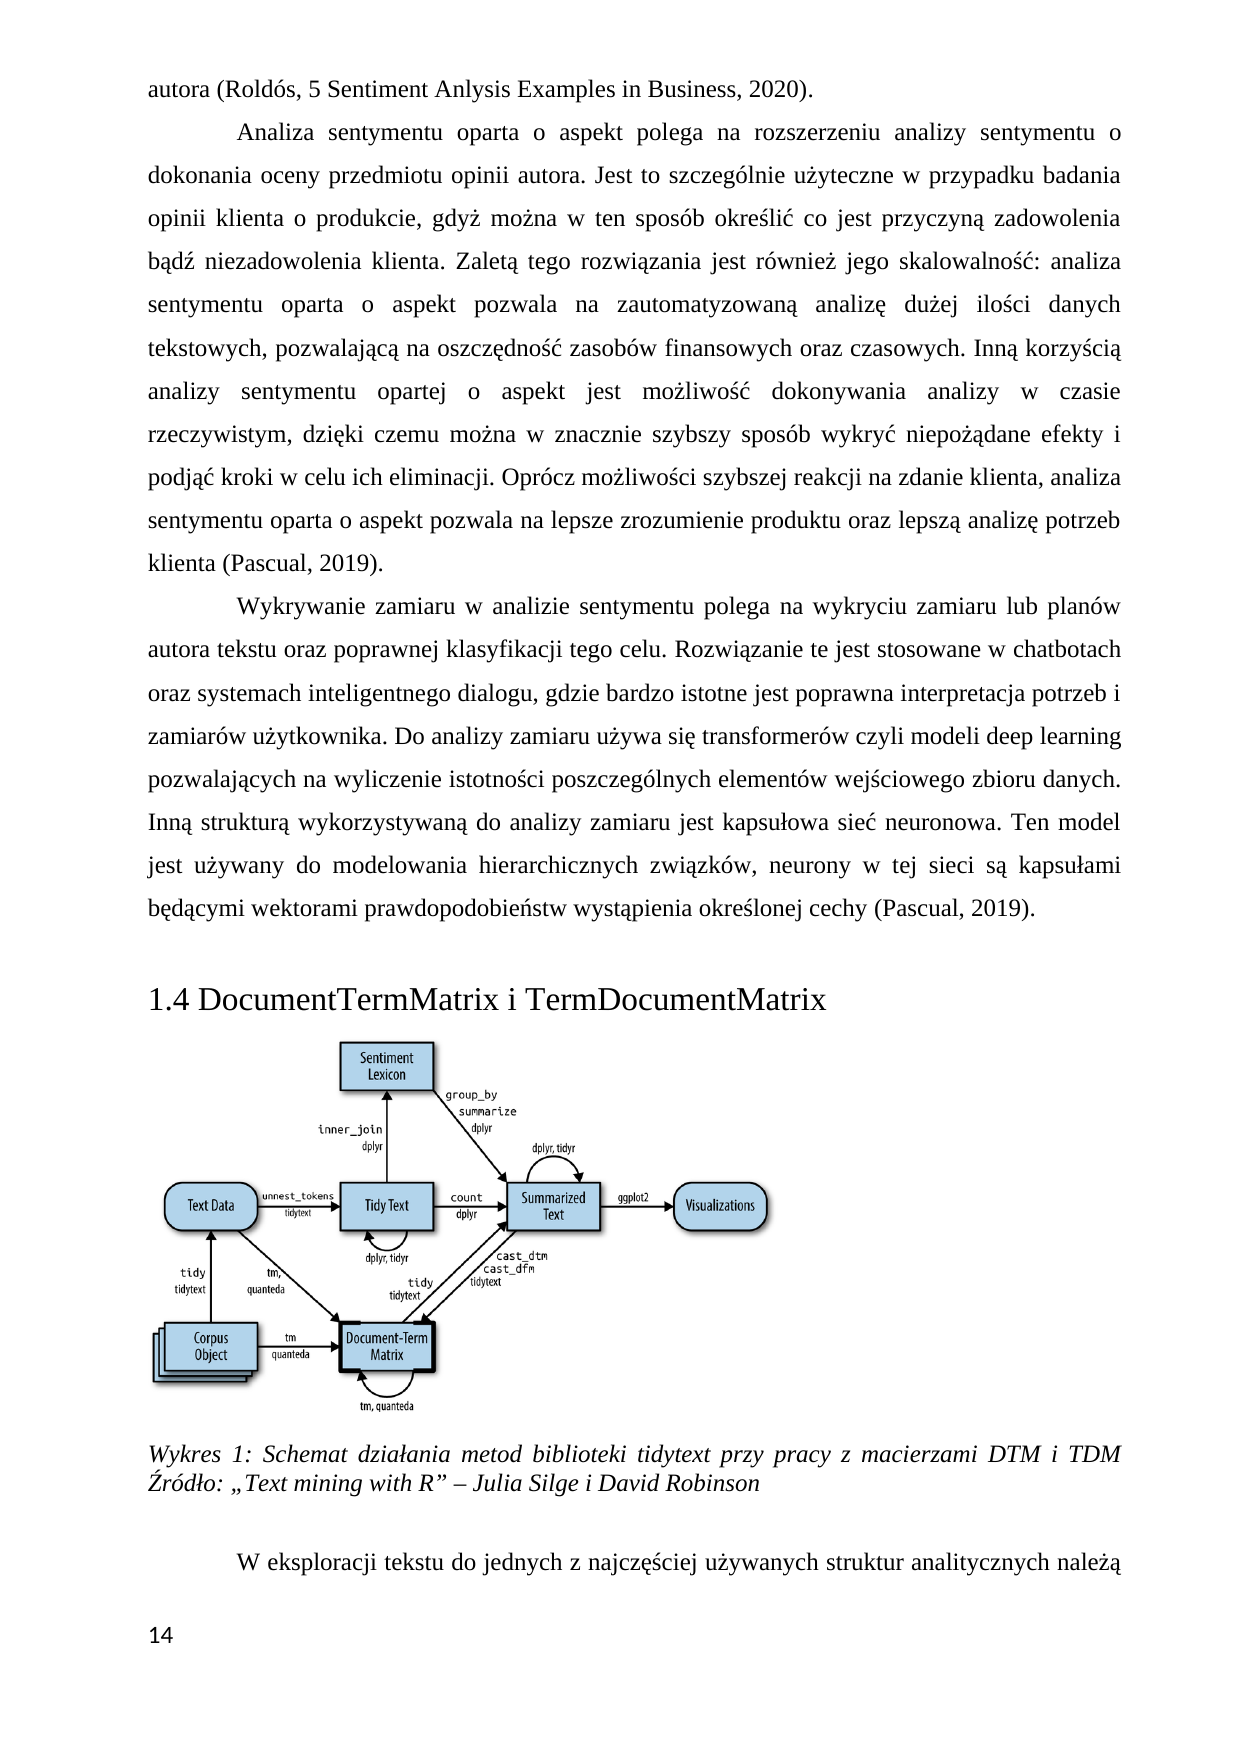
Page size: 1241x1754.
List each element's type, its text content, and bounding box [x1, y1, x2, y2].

text Wykres 1: Schemat działania metod biblioteki tidytext przy pracy z macierzami DTM i TDM Źródło: „Text mining with R” – Julia Silge i David Robinson [148, 1439, 1122, 1497]
text Wykrywanie zamiaru w analizie sentymentu polega na wykryciu zamiaru lub planów autora tekstu oraz poprawnej klasyfikacji tego celu. Rozwiązanie te jest stosowane w chatbotach oraz systemach inteligentnego dialogu, gdzie bardzo istotne jest poprawna interpretacja potrzeb i zamiarów użytkownika. Do analizy zamiaru używa się transformerów czyli modeli deep learning pozwalających na wyliczenie istotności poszczególnych elementów wejściowego zbioru danych. Inną strukturą wykorzystywaną do analizy zamiaru jest kapsułowa sieć neuronowa. Ten model jest używany do modelowania hierarchicznych związków, neurony w tej sieci są kapsułami będącymi wektorami prawdopodobieństw wystąpienia określonej cechy. [148, 591, 1122, 922]
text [148, 74, 1122, 103]
text Analiza sentymentu oparta o aspekt polega na rozszerzeniu analizy sentymentu o dokonania oceny przedmiotu opinii autora. Jest to szczególnie użyteczne w przypadku badania opinii klienta o produkcie, gdyż można w ten sposób określić co jest przyczyną zadowolenia bądź niezadowolenia klienta. Zaletą tego rozwiązania jest również jego skalowalność: analiza sentymentu oparta o aspekt pozwala na zautomatyzowaną analizę dużej ilości danych tekstowych, pozwalającą na oszczędność zasobów finansowych oraz czasowych. Inną korzyścią analizy sentymentu opartej o aspekt jest możliwość dokonywania analizy w czasie rzeczywistym, dzięki czemu można w znacznie szybszy sposób wykryć niepożądane efekty i podjąć kroki w celu ich eliminacji. Oprócz możliwości szybszej reakcji na zdanie klienta, analiza sentymentu oparta o aspekt pozwala na lepsze zrozumienie produktu oraz lepszą analizę potrzeb klienta. [148, 117, 1122, 577]
text 1.4 DocumentTermMatrix i TermDocumentMatrix [148, 979, 1122, 1018]
picture [147, 1037, 778, 1412]
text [148, 1547, 1122, 1576]
